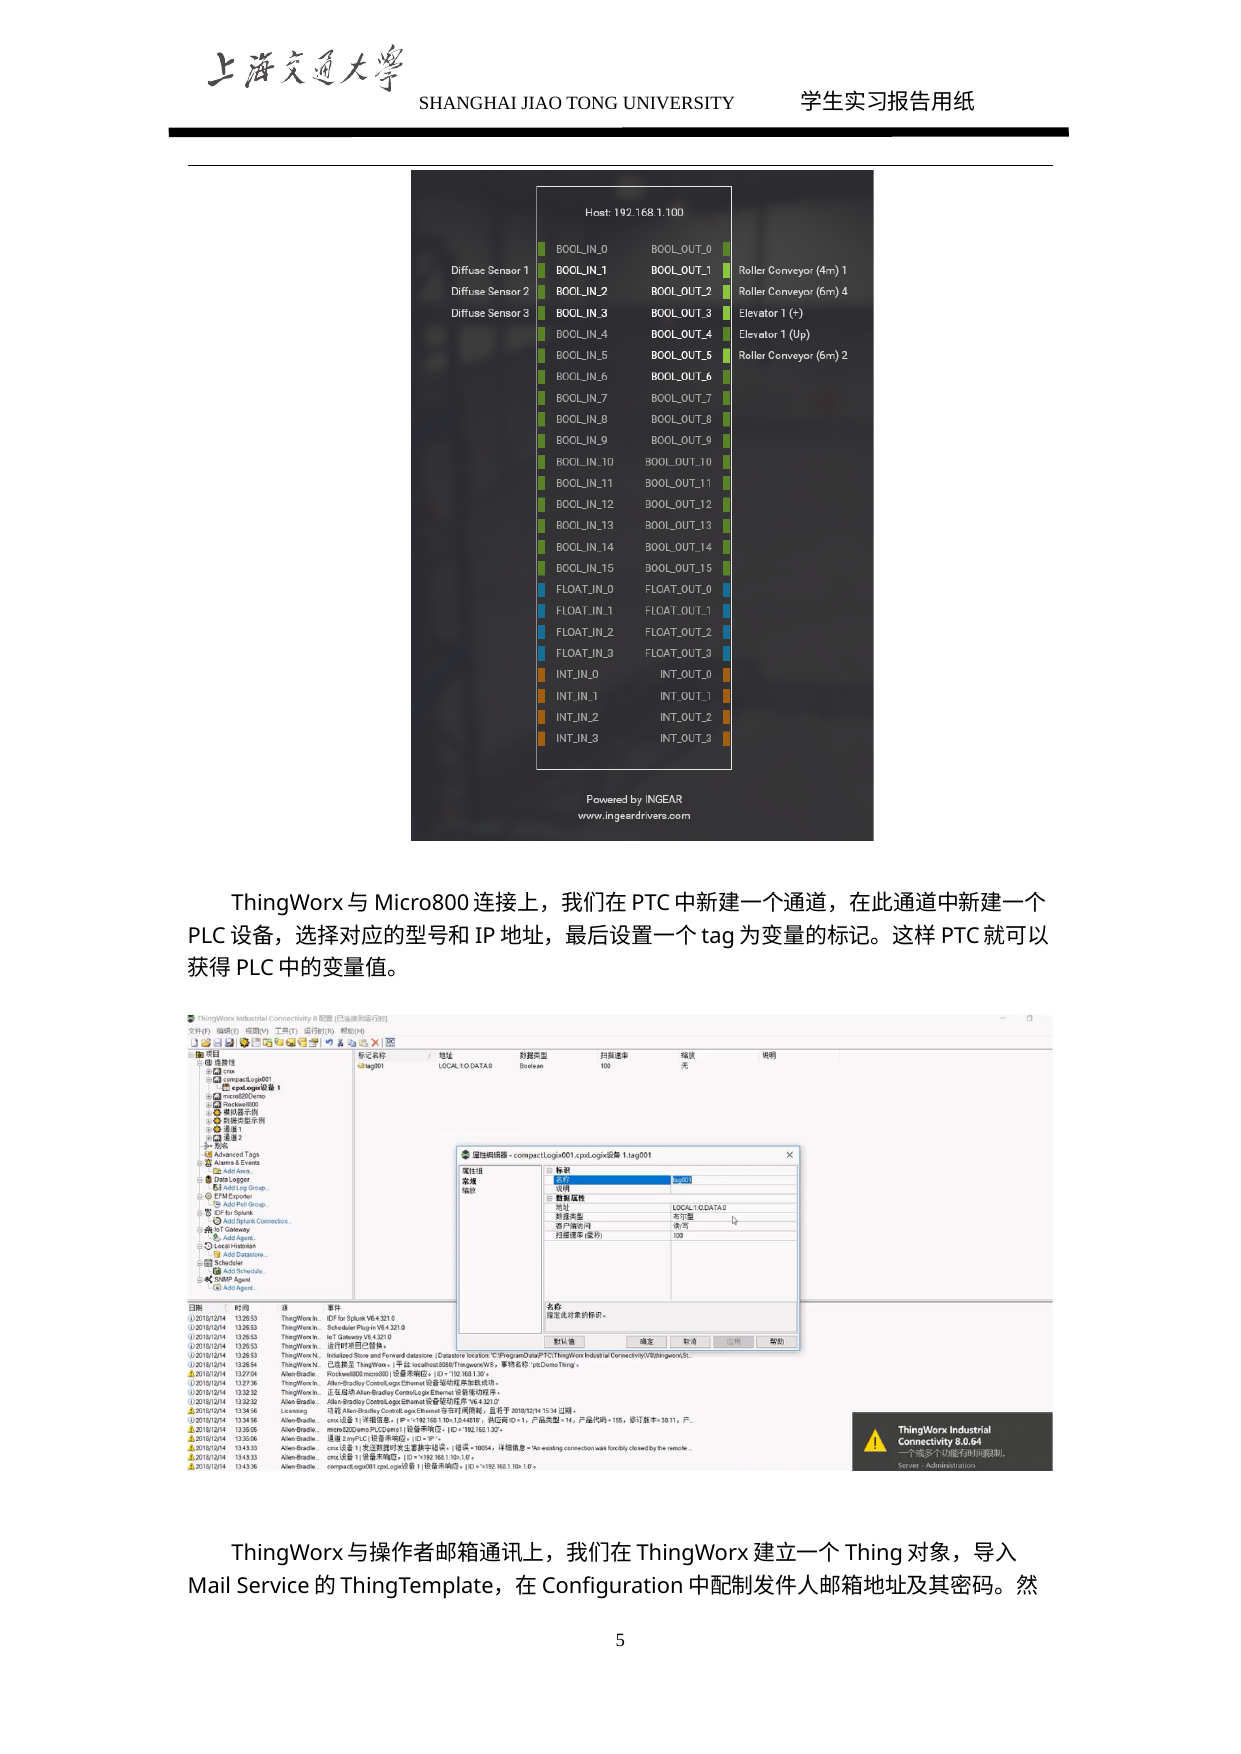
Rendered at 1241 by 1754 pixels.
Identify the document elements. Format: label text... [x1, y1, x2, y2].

text ThingWorx与Micro800连接上，我们在PTC中新建一个通道，在此通道中新建一个PLC设备，选择对应的型号和IP地址，最后设置一个tag为变量的标记。这样PTC就可以获得PLC中的变量值。 [187, 885, 1053, 982]
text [187, 1535, 1053, 1600]
picture [411, 170, 874, 841]
picture [187, 1015, 1053, 1471]
